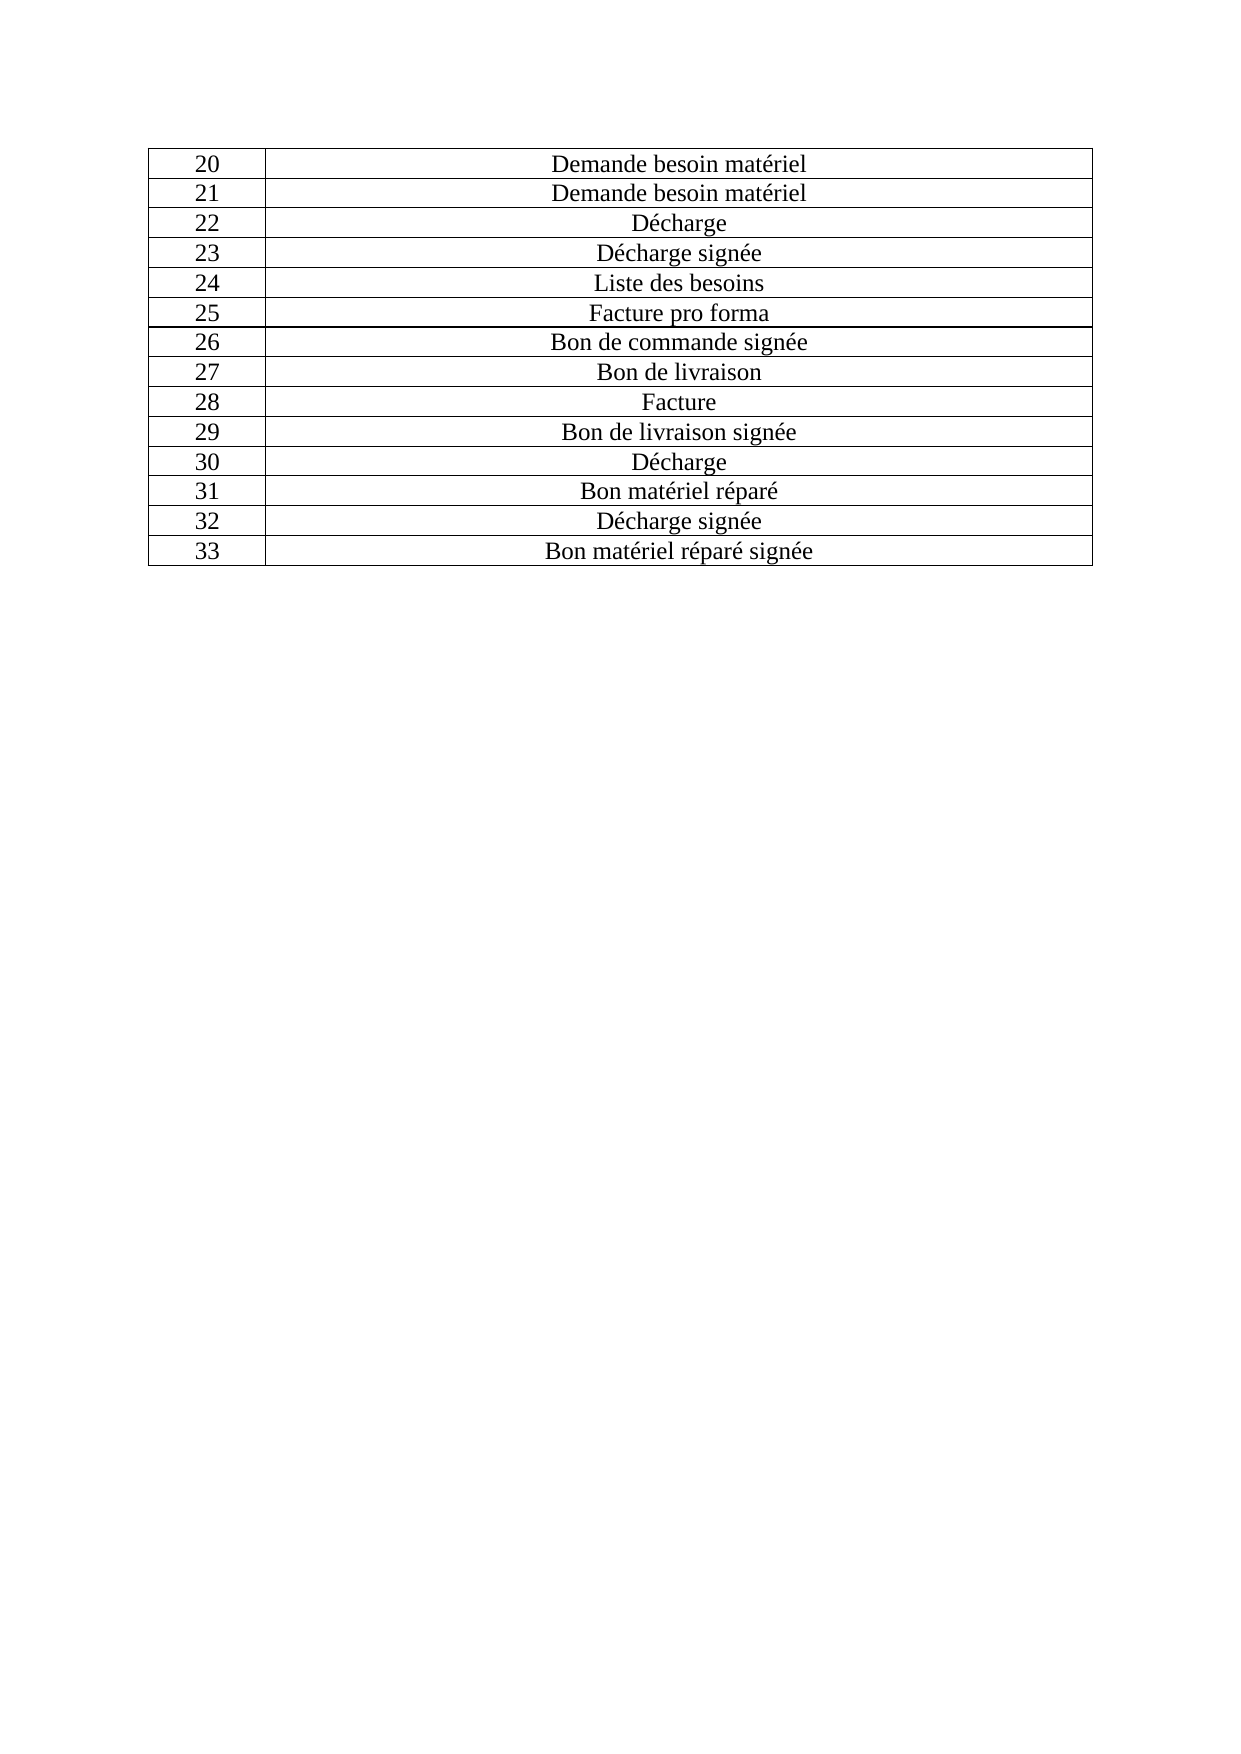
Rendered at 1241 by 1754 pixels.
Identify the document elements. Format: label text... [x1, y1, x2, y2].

table_cell 20 [149, 149, 265, 177]
table_cell Bon de livraison signée [266, 417, 1092, 446]
table_cell 25 [149, 298, 265, 326]
table_cell 29 [149, 417, 265, 446]
table_cell 23 [149, 238, 265, 267]
table_cell Facture pro forma [266, 298, 1092, 326]
table_cell Bon matériel réparé signée [266, 536, 1092, 565]
table_cell Bon de commande signée [266, 328, 1092, 356]
table_cell Décharge [266, 208, 1092, 237]
table_cell 31 [149, 476, 265, 505]
table_cell 21 [149, 179, 265, 207]
table_cell 28 [149, 387, 265, 416]
table_cell Bon de livraison [266, 357, 1092, 386]
table_cell Décharge signée [266, 238, 1092, 267]
table_cell 27 [149, 357, 265, 386]
table_cell 24 [149, 268, 265, 297]
table_cell Demande besoin matériel [266, 179, 1092, 207]
table_cell 26 [149, 328, 265, 356]
table_cell Décharge signée [266, 506, 1092, 535]
table_cell Bon matériel réparé [266, 476, 1092, 505]
table_cell Demande besoin matériel [266, 149, 1092, 177]
table_cell Liste des besoins [266, 268, 1092, 297]
table_cell Facture [266, 387, 1092, 416]
table_cell 32 [149, 506, 265, 535]
table_cell 33 [149, 536, 265, 565]
table_cell 30 [149, 447, 265, 475]
table_cell 22 [149, 208, 265, 237]
table_cell Décharge [266, 447, 1092, 475]
